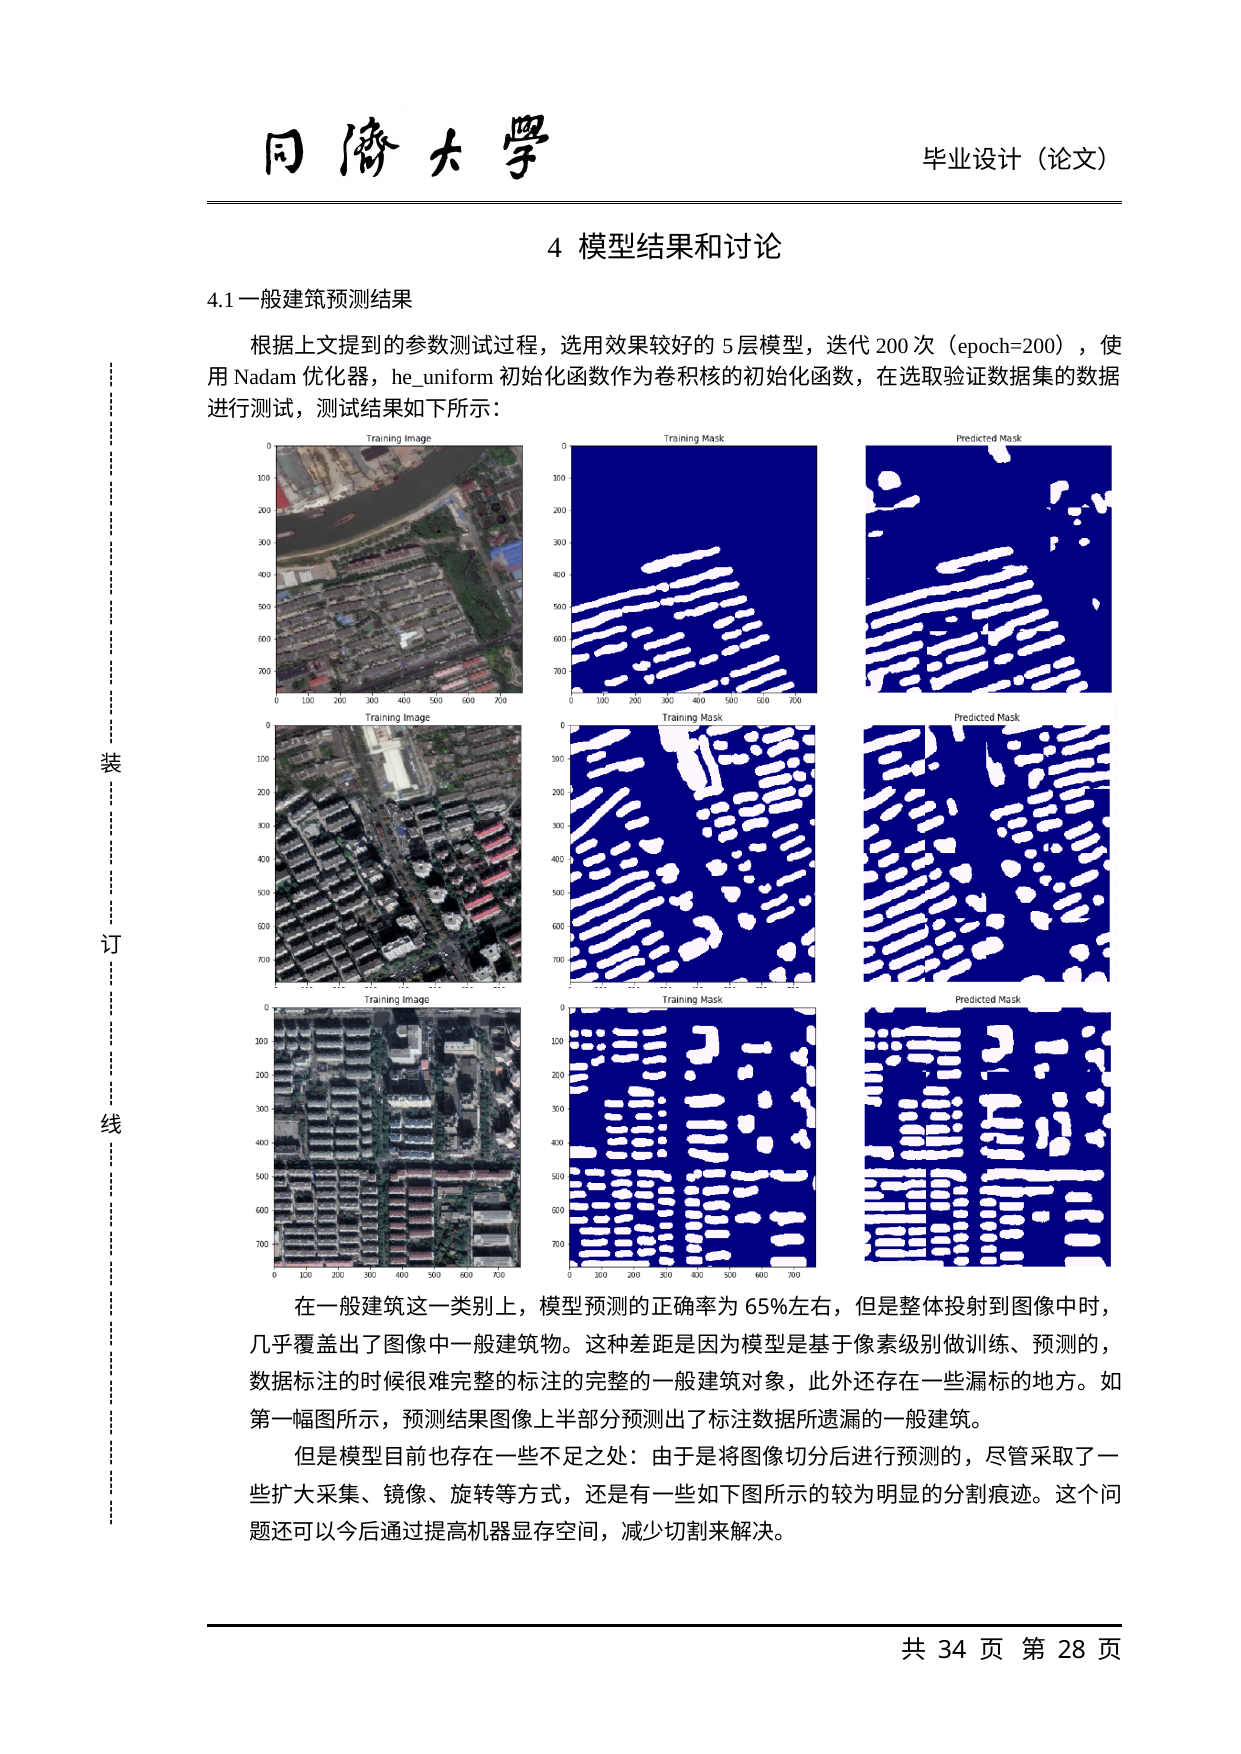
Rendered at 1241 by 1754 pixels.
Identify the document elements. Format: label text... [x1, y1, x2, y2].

subtitle 4.1一般建筑预测结果 [207, 278, 1122, 315]
text 在一般建筑这一类别上，模型预测的正确率为65%左右，但是整体投射到图像中时，几乎覆盖出了图像中一般建筑物。这种差距是因为模型是基于像素级别做训练、预测的，数据标注的时候很难完整的标注的完整的一般建筑对象，此外还存在一些漏标的地方。如第一幅图所示，预测结果图像上半部分预测出了标注数据所遗漏的一般建筑。 [249, 1284, 1122, 1434]
text 但是模型目前也存在一些不足之处：由于是将图像切分后进行预测的，尽管采取了一些扩大采集、镜像、旋转等方式，还是有一些如下图所示的较为明显的分割痕迹。这个问题还可以今后通过提高机器显存空间，减少切割来解决。 [249, 1434, 1122, 1547]
text 根据上文提到的参数测试过程，选用效果较好的5层模型，迭代200次（epoch=200），使用Nadam 优化器，he_uniform 初始化函数作为卷积核的初始化函数，在选取验证数据集的数据进行测试，测试结果如下所示： [207, 328, 1122, 423]
picture [244, 106, 567, 185]
picture [255, 422, 1117, 1285]
subtitle 4 模型结果和讨论 [207, 228, 1122, 265]
